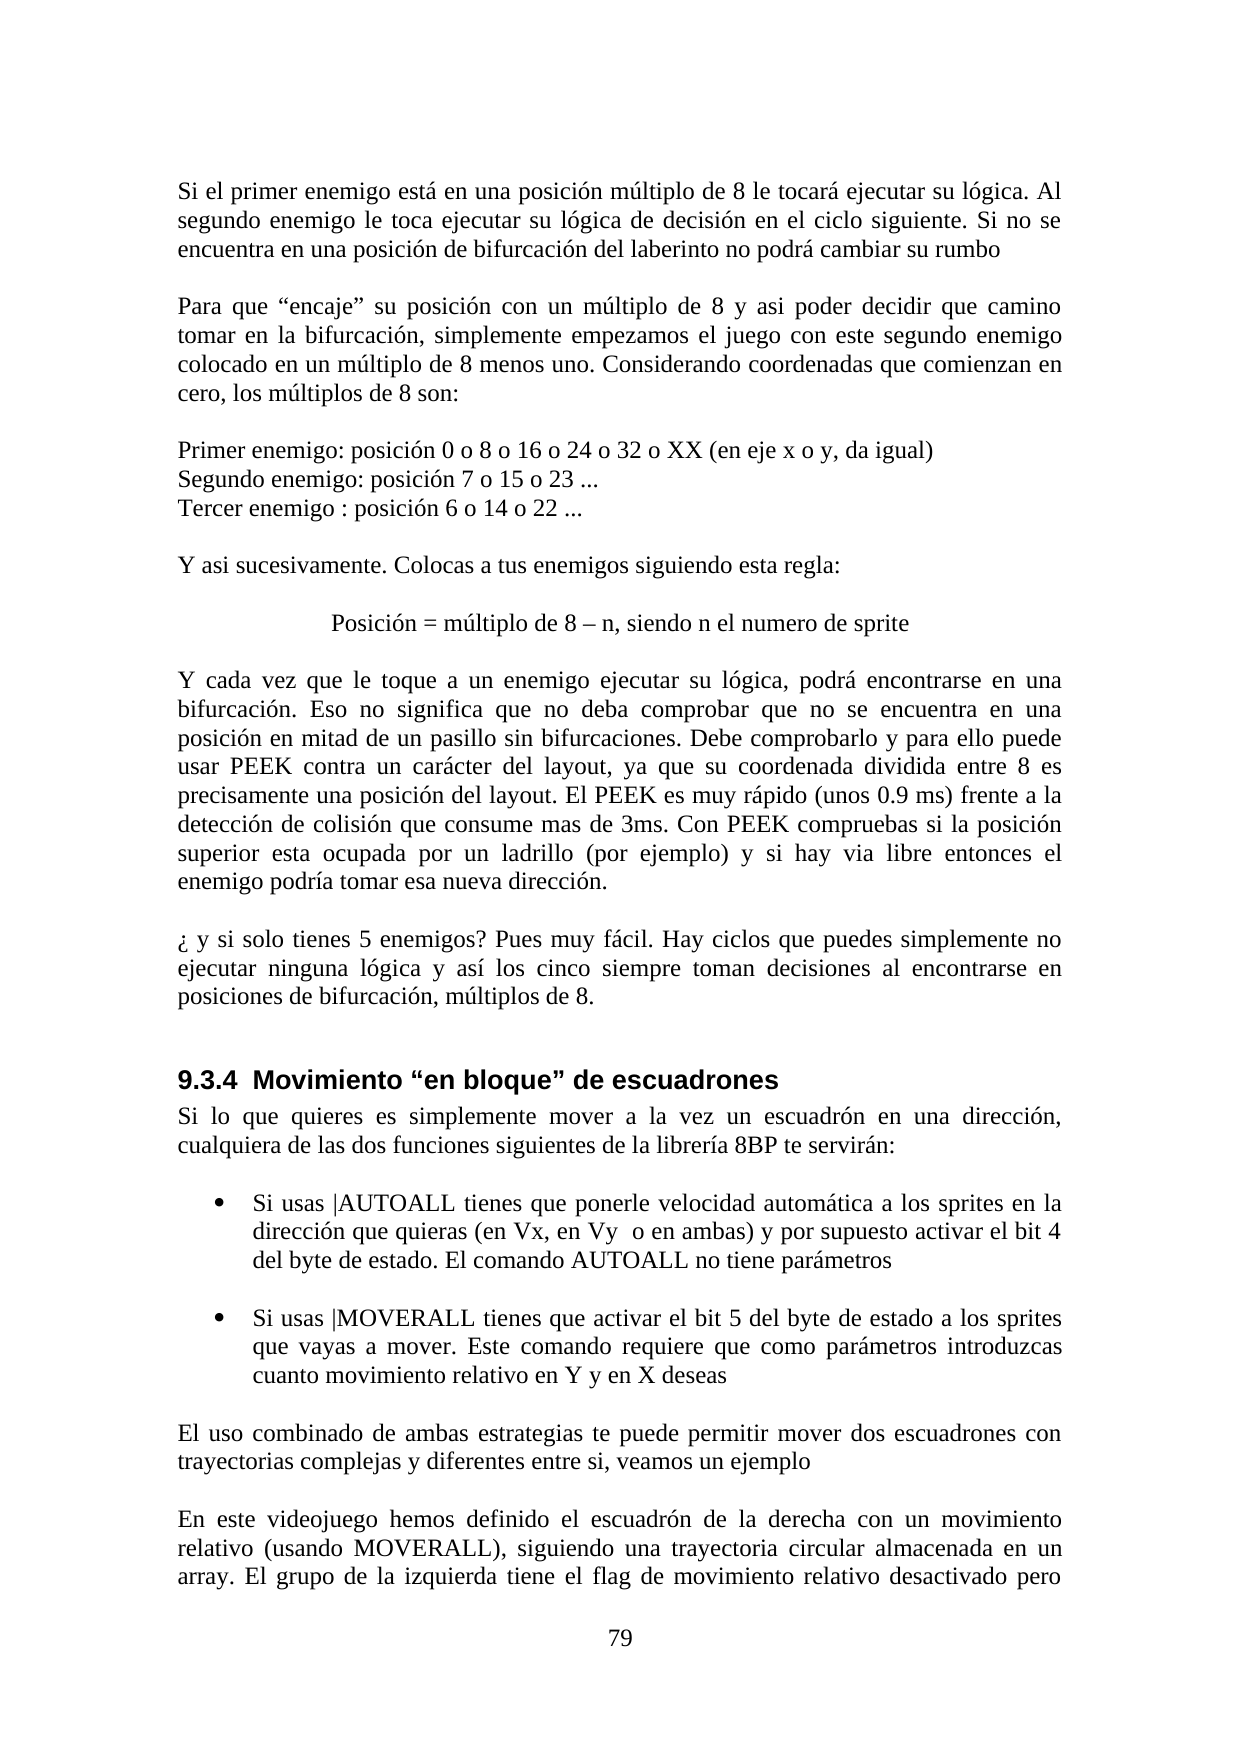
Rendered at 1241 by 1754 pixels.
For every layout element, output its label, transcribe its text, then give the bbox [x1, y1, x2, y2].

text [177, 1504, 1063, 1590]
list Si usas |MOVERALL tienes que activar el bit 5 del byte de estado a los sprites que vayas a mover. Este comando requiere que como parámetros introduzcas cuanto movimiento relativo en Y y en X deseas [215, 1303, 1063, 1389]
text Para que “encaje” su posición con un múltiplo de 8 y asi poder decidir que camino tomar en la bifurcación, simplemente empezamos el juego con este segundo enemigo colocado en un múltiplo de 8 menos uno. Considerando coordenadas que comienzan en cero, los múltiplos de 8 son: [177, 291, 1063, 406]
text Si lo que quieres es simplemente mover a la vez un escuadrón en una dirección, cualquiera de las dos funciones siguientes de la librería 8BP te servirán: [177, 1101, 1063, 1159]
text Primer enemigo: posición 0 o 8 o 16 o 24 o 32 o XX (en eje x o y, da igual) [177, 435, 1063, 464]
subtitle Movimiento “en bloque” de escuadrones [177, 1064, 1063, 1095]
text Segundo enemigo: posición 7 o 15 o 23 ... [177, 464, 1063, 493]
text ¿ y si solo tienes 5 enemigos? Pues muy fácil. Hay ciclos que puedes simplemente no ejecutar ninguna lógica y así los cinco siempre toman decisiones al encontrarse en posiciones de bifurcación, múltiplos de 8. [177, 924, 1063, 1010]
list Si usas |AUTOALL tienes que ponerle velocidad automática a los sprites en la dirección que quieras (en Vx, en Vy o en ambas) y por supuesto activar el bit 4 del byte de estado. El comando AUTOALL no tiene parámetros [215, 1188, 1063, 1274]
text Posición = múltiplo de 8 – n, siendo n el numero de sprite [177, 608, 1063, 636]
text El uso combinado de ambas estrategias te puede permitir mover dos escuadrones con trayectorias complejas y diferentes entre si, veamos un ejemplo [177, 1418, 1063, 1475]
text Si el primer enemigo está en una posición múltiplo de 8 le tocará ejecutar su lógica. Al segundo enemigo le toca ejecutar su lógica de decisión en el ciclo siguiente. Si no se encuentra en una posición de bifurcación del laberinto no podrá cambiar su rumbo [177, 176, 1063, 263]
text Y asi sucesivamente. Colocas a tus enemigos siguiendo esta regla: [177, 550, 1063, 579]
text Y cada vez que le toque a un enemigo ejecutar su lógica, podrá encontrarse en una bifurcación. Eso no significa que no deba comprobar que no se encuentra en una posición en mitad de un pasillo sin bifurcaciones. Debe comprobarlo y para ello puede usar PEEK contra un carácter del layout, ya que su coordenada dividida entre 8 es precisamente una posición del layout. El PEEK es muy rápido (unos 0.9 ms) frente a la detección de colisión que consume mas de 3ms. Con PEEK compruebas si la posición superior esta ocupada por un ladrillo (por ejemplo) y si hay via libre entonces el enemigo podría tomar esa nueva dirección. [177, 665, 1063, 895]
text Tercer enemigo : posición 6 o 14 o 22 ... [177, 493, 1063, 521]
